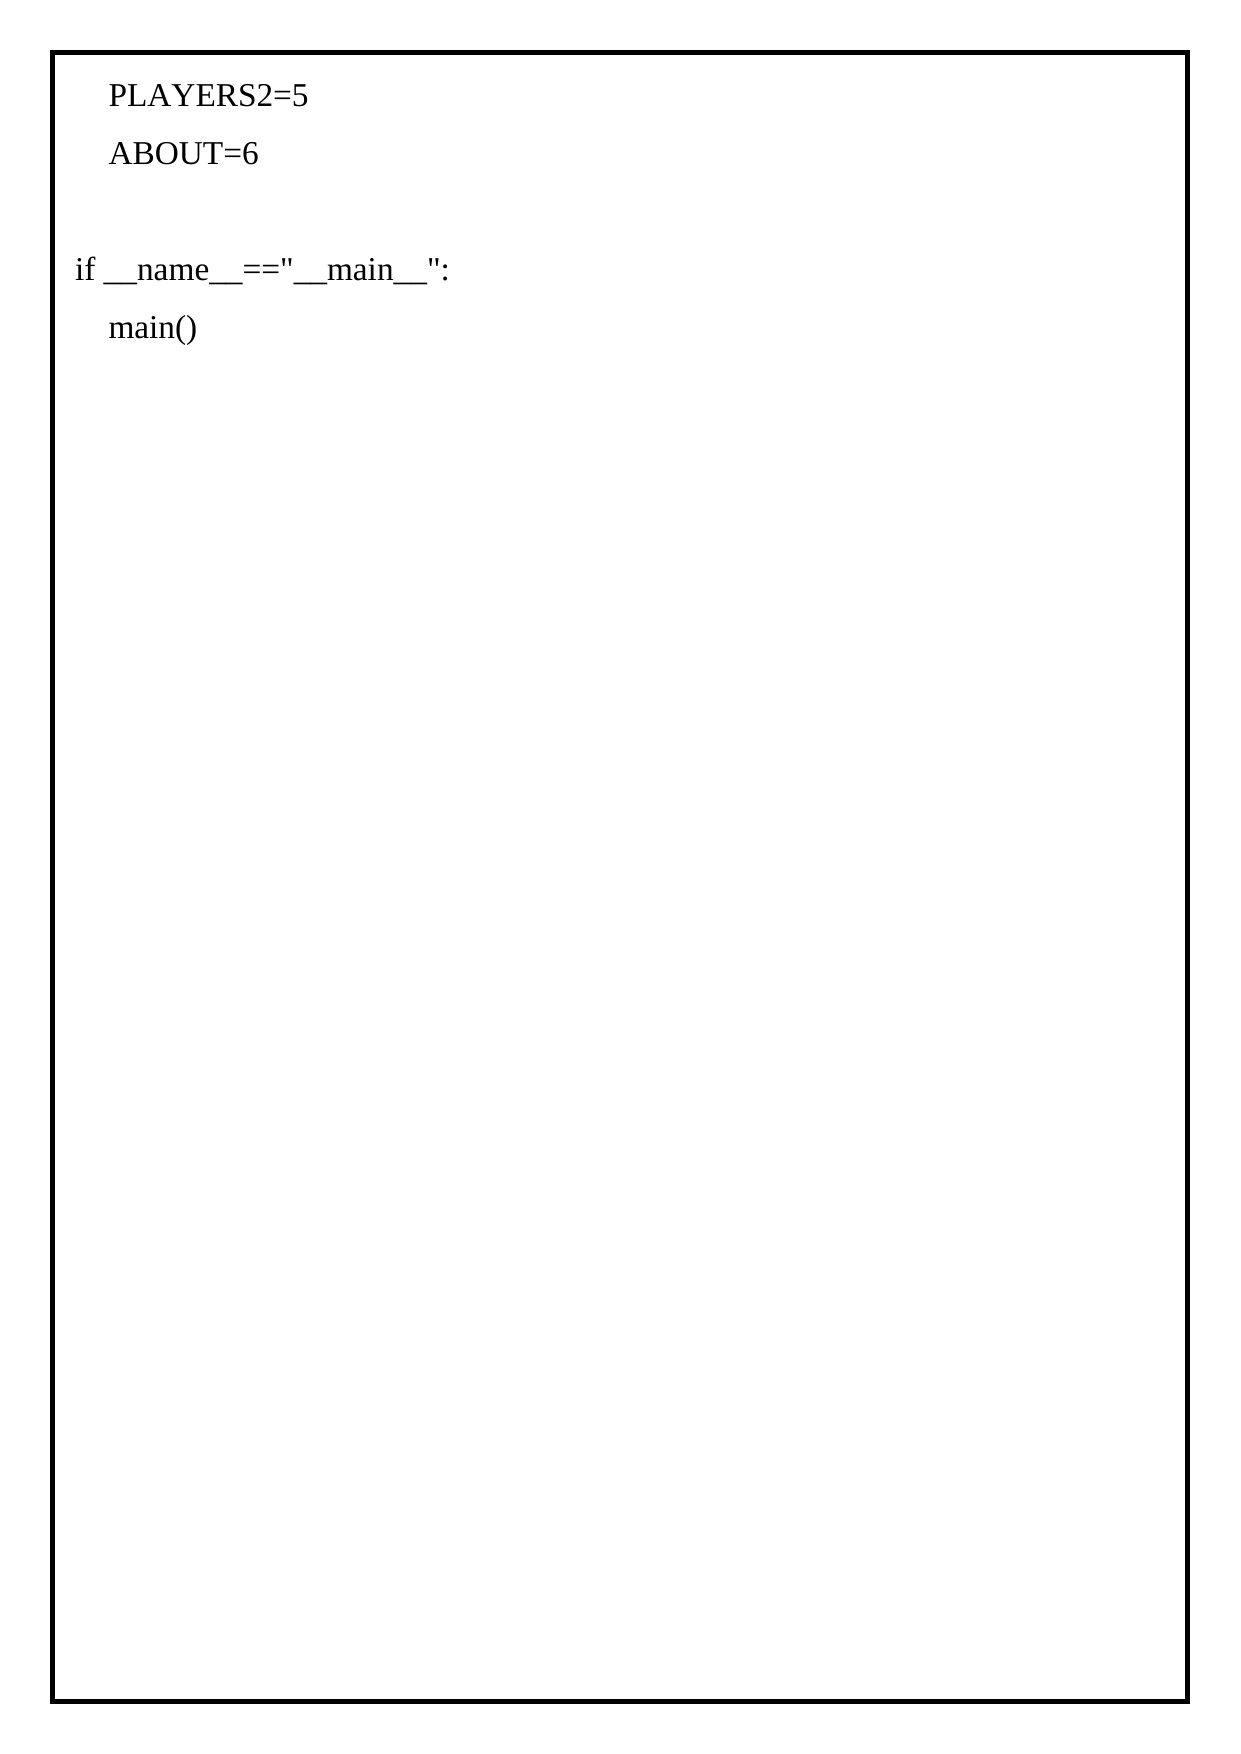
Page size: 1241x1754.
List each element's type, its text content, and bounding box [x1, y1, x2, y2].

text main() [75, 307, 1165, 345]
text PLAYERS2=5 [75, 75, 1165, 113]
text ABOUT=6 [75, 133, 1165, 171]
text if __name__=="__main__": [75, 249, 1165, 287]
